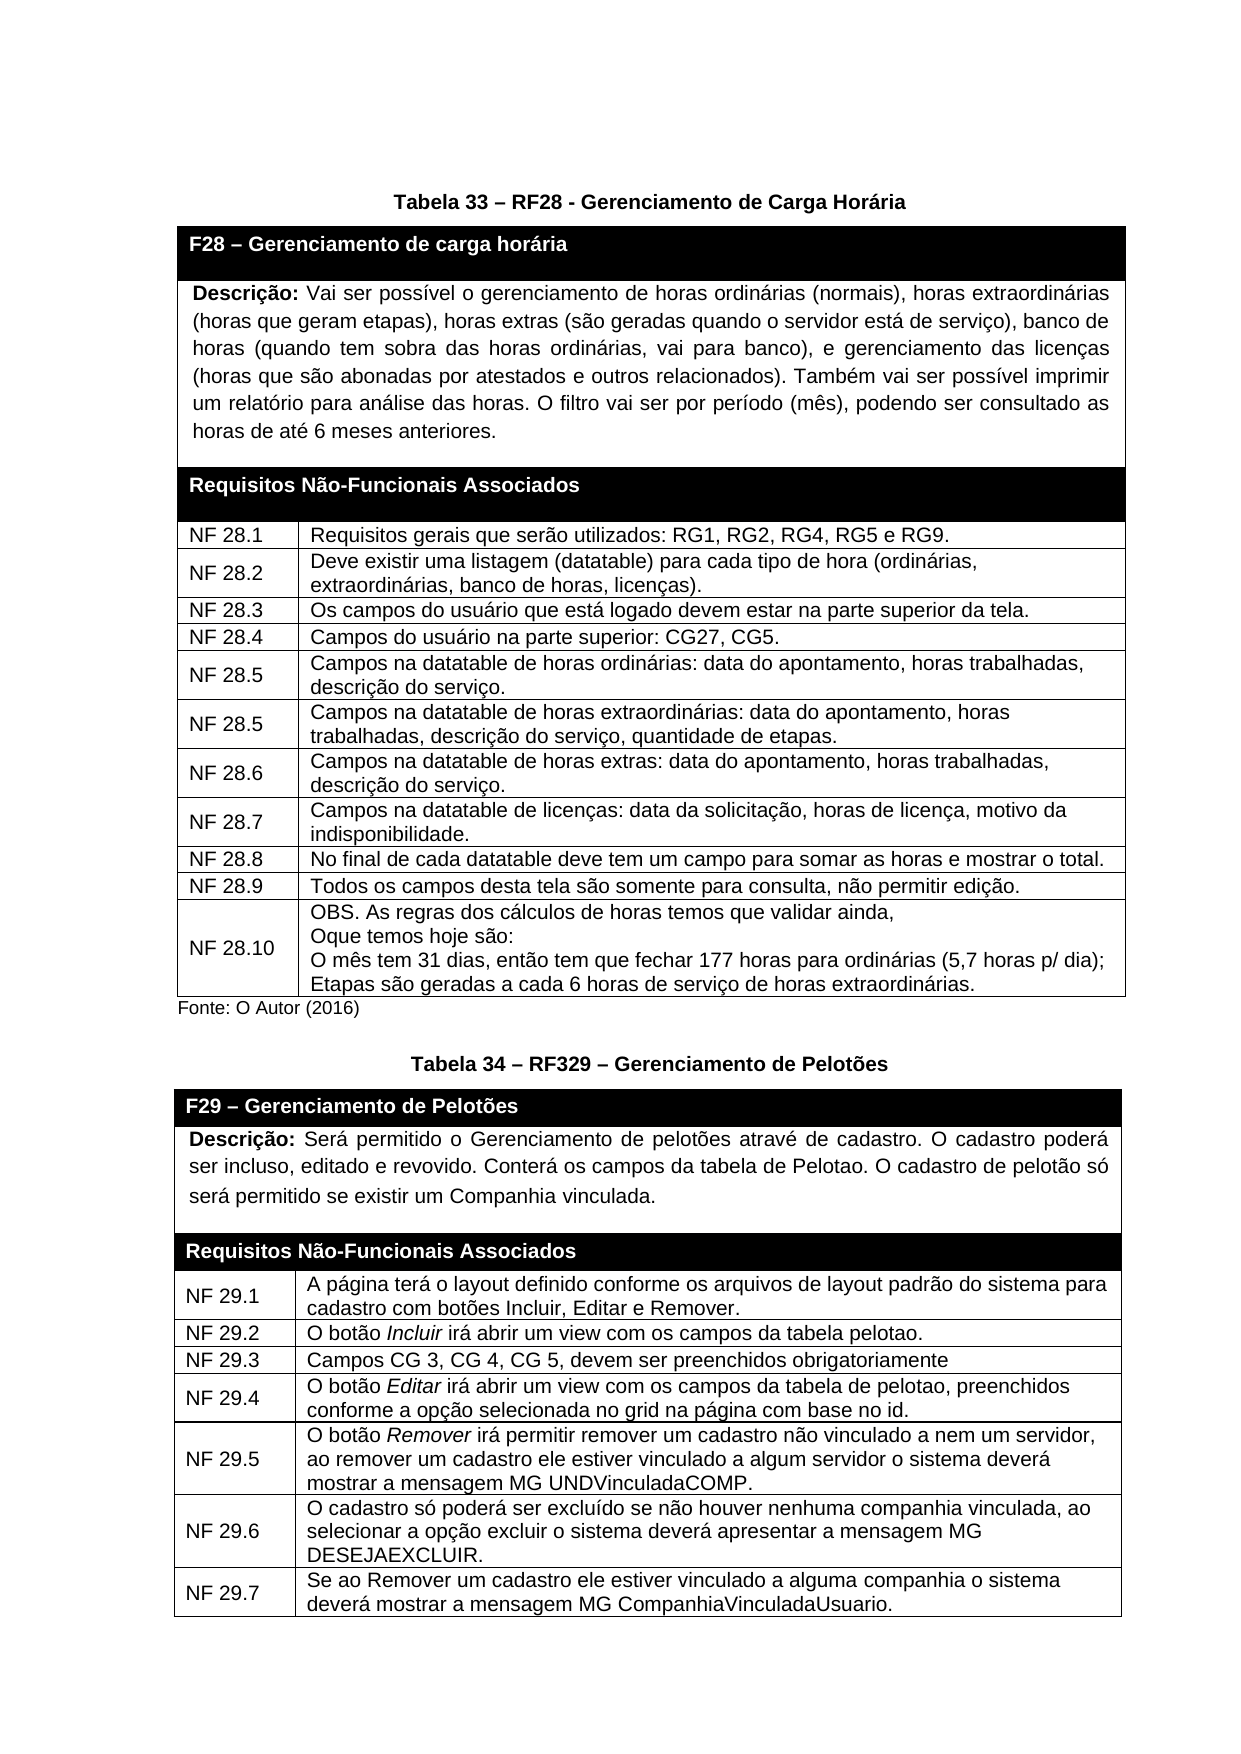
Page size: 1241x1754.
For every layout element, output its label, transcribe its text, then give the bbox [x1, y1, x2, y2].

table_cell Se ao Remover um cadastro ele estiver vinculado a alguma companhia o sistema deverá mostrar a mensagem MG CompanhiaVinculadaUsuario. [296, 1568, 1121, 1616]
table_cell Descrição: Será permitido o Gerenciamento de pelotões atravé de cadastro. O cadastro poderá ser incluso, editado e revovido. Conterá os campos da tabela de Pelotao. O cadastro de pelotão só será permitido se existir um Companhia vinculada. [175, 1127, 1121, 1233]
table_cell Campos na datatable de horas ordinárias: data do apontamento, horas trabalhadas, descrição do serviço. [299, 651, 1125, 699]
table_cell NF 28.6 [178, 749, 298, 797]
table_cell Campos na datatable de licenças: data da solicitação, horas de licença, motivo da indisponibilidade. [299, 798, 1125, 846]
table_cell NF 28.3 [178, 598, 298, 623]
table_cell NF 29.4 [175, 1374, 295, 1421]
table_cell O botão Remover irá permitir remover um cadastro não vinculado a nem um servidor, ao remover um cadastro ele estiver vinculado a algum servidor o sistema deverá mostrar a mensagem MG UNDVinculadaCOMP. [296, 1423, 1121, 1494]
table_cell NF 29.3 [175, 1347, 295, 1372]
text Tabela 33 – RF28 - Gerenciamento de Carga Horária [177, 190, 1122, 214]
table_cell O cadastro só poderá ser excluído se não houver nenhuma companhia vinculada, ao selecionar a opção excluir o sistema deverá apresentar a mensagem MG DESEJAEXCLUIR. [296, 1495, 1121, 1567]
table_cell No final de cada datatable deve tem um campo para somar as horas e mostrar o total. [299, 847, 1125, 872]
table_cell Requisitos gerais que serão utilizados: RG1, RG2, RG4, RG5 e RG9. [299, 522, 1125, 548]
table_cell Campos na datatable de horas extraordinárias: data do apontamento, horas trabalhadas, descrição do serviço, quantidade de etapas. [299, 700, 1125, 748]
table_cell Requisitos Não-Funcionais Associados [178, 468, 1125, 521]
table_cell NF 28.10 [178, 900, 298, 996]
table_cell OBS. As regras dos cálculos de horas temos que validar ainda, Oque temos hoje são: O mês tem 31 dias, então tem que fechar 177 horas para ordinárias (5,7 horas p/ dia); Etapas são geradas a cada 6 horas de serviço de horas extraordinárias. [299, 900, 1125, 996]
table_cell NF 28.7 [178, 798, 298, 846]
table_cell Requisitos Não-Funcionais Associados [175, 1234, 1121, 1270]
table_cell Campos CG 3, CG 4, CG 5, devem ser preenchidos obrigatoriamente [296, 1347, 1121, 1372]
table_cell NF 28.4 [178, 624, 298, 650]
table_cell NF 29.6 [175, 1495, 295, 1567]
table_cell Todos os campos desta tela são somente para consulta, não permitir edição. [299, 873, 1125, 899]
table_cell Campos na datatable de horas extras: data do apontamento, horas trabalhadas, descrição do serviço. [299, 749, 1125, 797]
table_cell NF 28.5 [178, 651, 298, 699]
table_cell NF 28.2 [178, 549, 298, 597]
text Fonte: O Autor (2016) [177, 997, 1157, 1018]
table_cell NF 29.5 [175, 1423, 295, 1494]
table_cell Descrição: Vai ser possível o gerenciamento de horas ordinárias (normais), horas extraordinárias (horas que geram etapas), horas extras (são geradas quando o servidor está de serviço), banco de horas (quando tem sobra das horas ordinárias, vai para banco), e gerenciamento das licenças (horas que são abonadas por atestados e outros relacionados). Também vai ser possível imprimir um relatório para análise das horas. O filtro vai ser por período (mês), podendo ser consultado as horas de até 6 meses anteriores. [178, 281, 1125, 467]
table_cell NF 28.9 [178, 873, 298, 899]
table_cell O botão Editar irá abrir um view com os campos da tabela de pelotao, preenchidos conforme a opção selecionada no grid na página com base no id. [296, 1374, 1121, 1421]
table_cell Deve existir uma listagem (datatable) para cada tipo de hora (ordinárias, extraordinárias, banco de horas, licenças). [299, 549, 1125, 597]
table_cell A página terá o layout definido conforme os arquivos de layout padrão do sistema para cadastro com botões Incluir, Editar e Remover. [296, 1271, 1121, 1319]
table_cell Campos do usuário na parte superior: CG27, CG5. [299, 624, 1125, 650]
table_cell NF 28.5 [178, 700, 298, 748]
table_cell NF 28.1 [178, 522, 298, 548]
table_cell NF 29.2 [175, 1320, 295, 1346]
table_header F29 – Gerenciamento de Pelotões [175, 1090, 1121, 1126]
table_cell NF 29.1 [175, 1271, 295, 1319]
table_cell O botão Incluir irá abrir um view com os campos da tabela pelotao. [296, 1320, 1121, 1346]
table_cell NF 29.7 [175, 1568, 295, 1616]
table_cell Os campos do usuário que está logado devem estar na parte superior da tela. [299, 598, 1125, 623]
table_header F28 – Gerenciamento de carga horária [178, 227, 1125, 280]
text Tabela 34 – RF329 – Gerenciamento de Pelotões [177, 1052, 1122, 1076]
table_cell NF 28.8 [178, 847, 298, 872]
